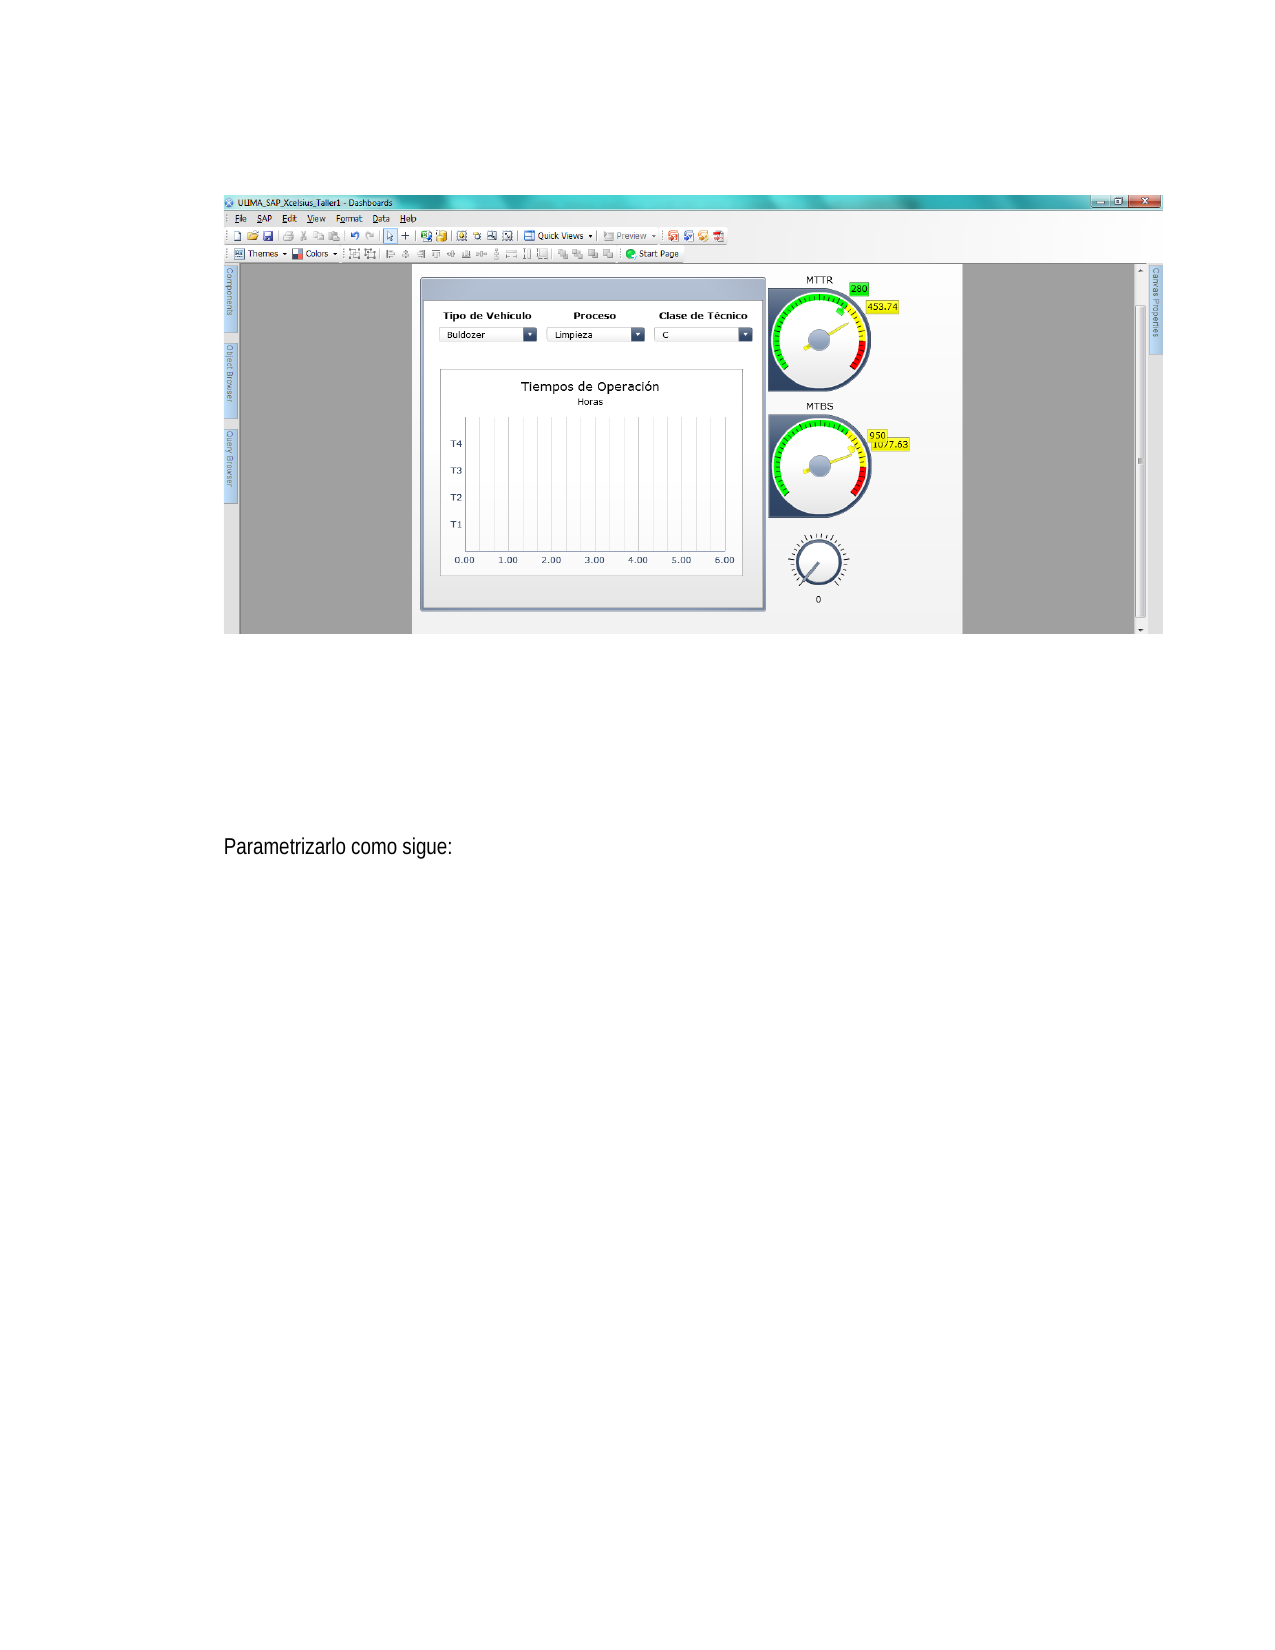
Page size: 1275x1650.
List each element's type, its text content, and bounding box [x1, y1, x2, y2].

text Parametrizarlo como sigue: [224, 833, 1125, 859]
picture [223, 195, 1163, 634]
